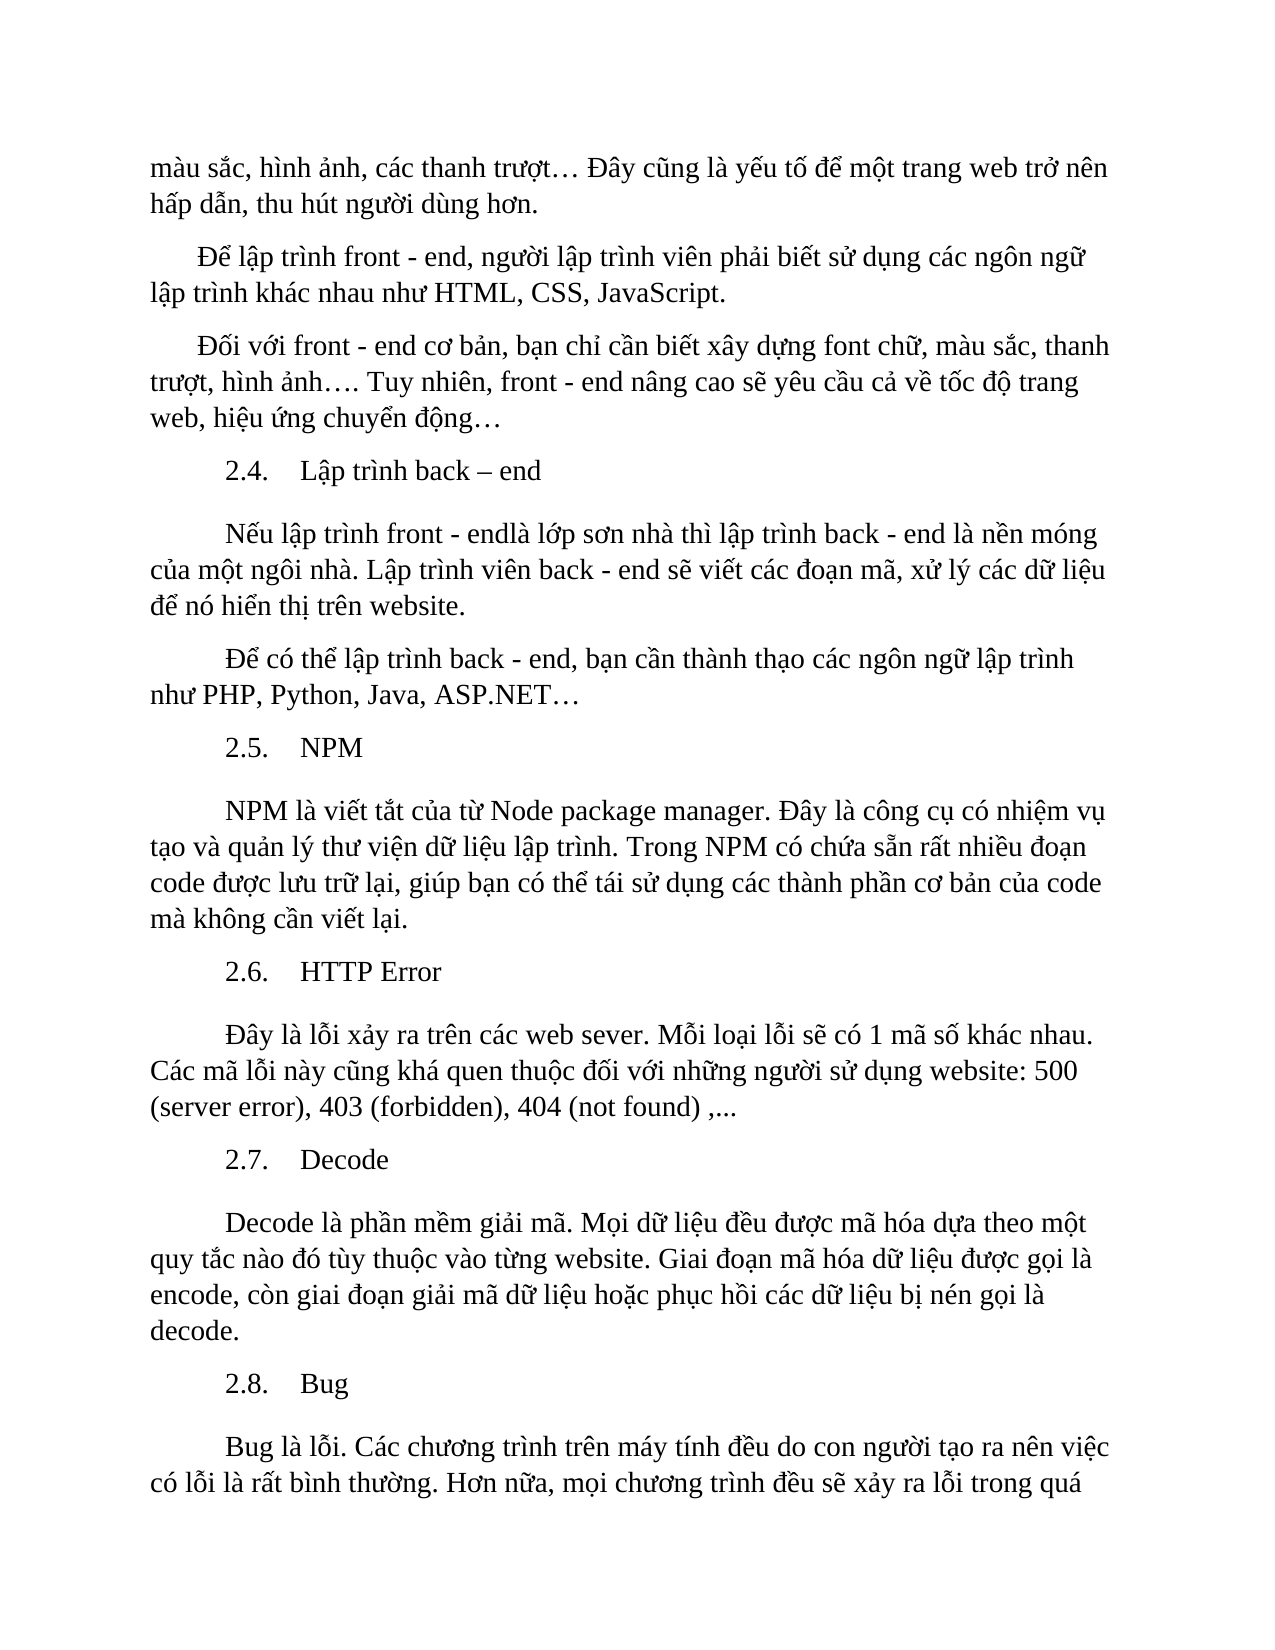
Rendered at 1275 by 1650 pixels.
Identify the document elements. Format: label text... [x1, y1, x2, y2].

list Decode [225, 1142, 1125, 1175]
list Bug [225, 1366, 1125, 1399]
list Lập trình back – end [225, 453, 1125, 487]
text Để lập trình front - end, người lập trình viên phải biết sử dụng các ngôn ngữ lập trình khác nhau như HTML, CSS, JavaScript. [150, 239, 1125, 309]
text NPM là viết tắt của từ Node package manager. Đây là công cụ có nhiệm vụ tạo và quản lý thư viện dữ liệu lập trình. Trong NPM có chứa sẵn rất nhiều đoạn code được lưu trữ lại, giúp bạn có thể tái sử dụng các thành phần cơ bản của code mà không cần viết lại. [150, 793, 1125, 935]
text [150, 150, 1125, 220]
text Đây là lỗi xảy ra trên các web sever. Mỗi loại lỗi sẽ có 1 mã số khác nhau. Các mã lỗi này cũng khá quen thuộc đối với những người sử dụng website: 500 (server error), 403 (forbidden), 404 (not found) ,... [150, 1017, 1125, 1123]
text Decode là phần mềm giải mã. Mọi dữ liệu đều được mã hóa dựa theo một quy tắc nào đó tùy thuộc vào từng website. Giai đoạn mã hóa dữ liệu được gọi là encode, còn giai đoạn giải mã dữ liệu hoặc phục hồi các dữ liệu bị nén gọi là decode. [150, 1205, 1125, 1347]
list HTTP Error [225, 954, 1125, 987]
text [150, 1429, 1125, 1498]
text Để có thể lập trình back - end, bạn cần thành thạo các ngôn ngữ lập trình như PHP, Python, Java, ASP.NET… [150, 641, 1125, 711]
text Đối với front - end cơ bản, bạn chỉ cần biết xây dựng font chữ, màu sắc, thanh trượt, hình ảnh…. Tuy nhiên, front - end nâng cao sẽ yêu cầu cả về tốc độ trang web, hiệu ứng chuyển động… [150, 328, 1125, 434]
list NPM [225, 730, 1125, 763]
text Nếu lập trình front - endlà lớp sơn nhà thì lập trình back - end là nền móng của một ngôi nhà. Lập trình viên back - end sẽ viết các đoạn mã, xử lý các dữ liệu để nó hiển thị trên website. [150, 516, 1125, 622]
